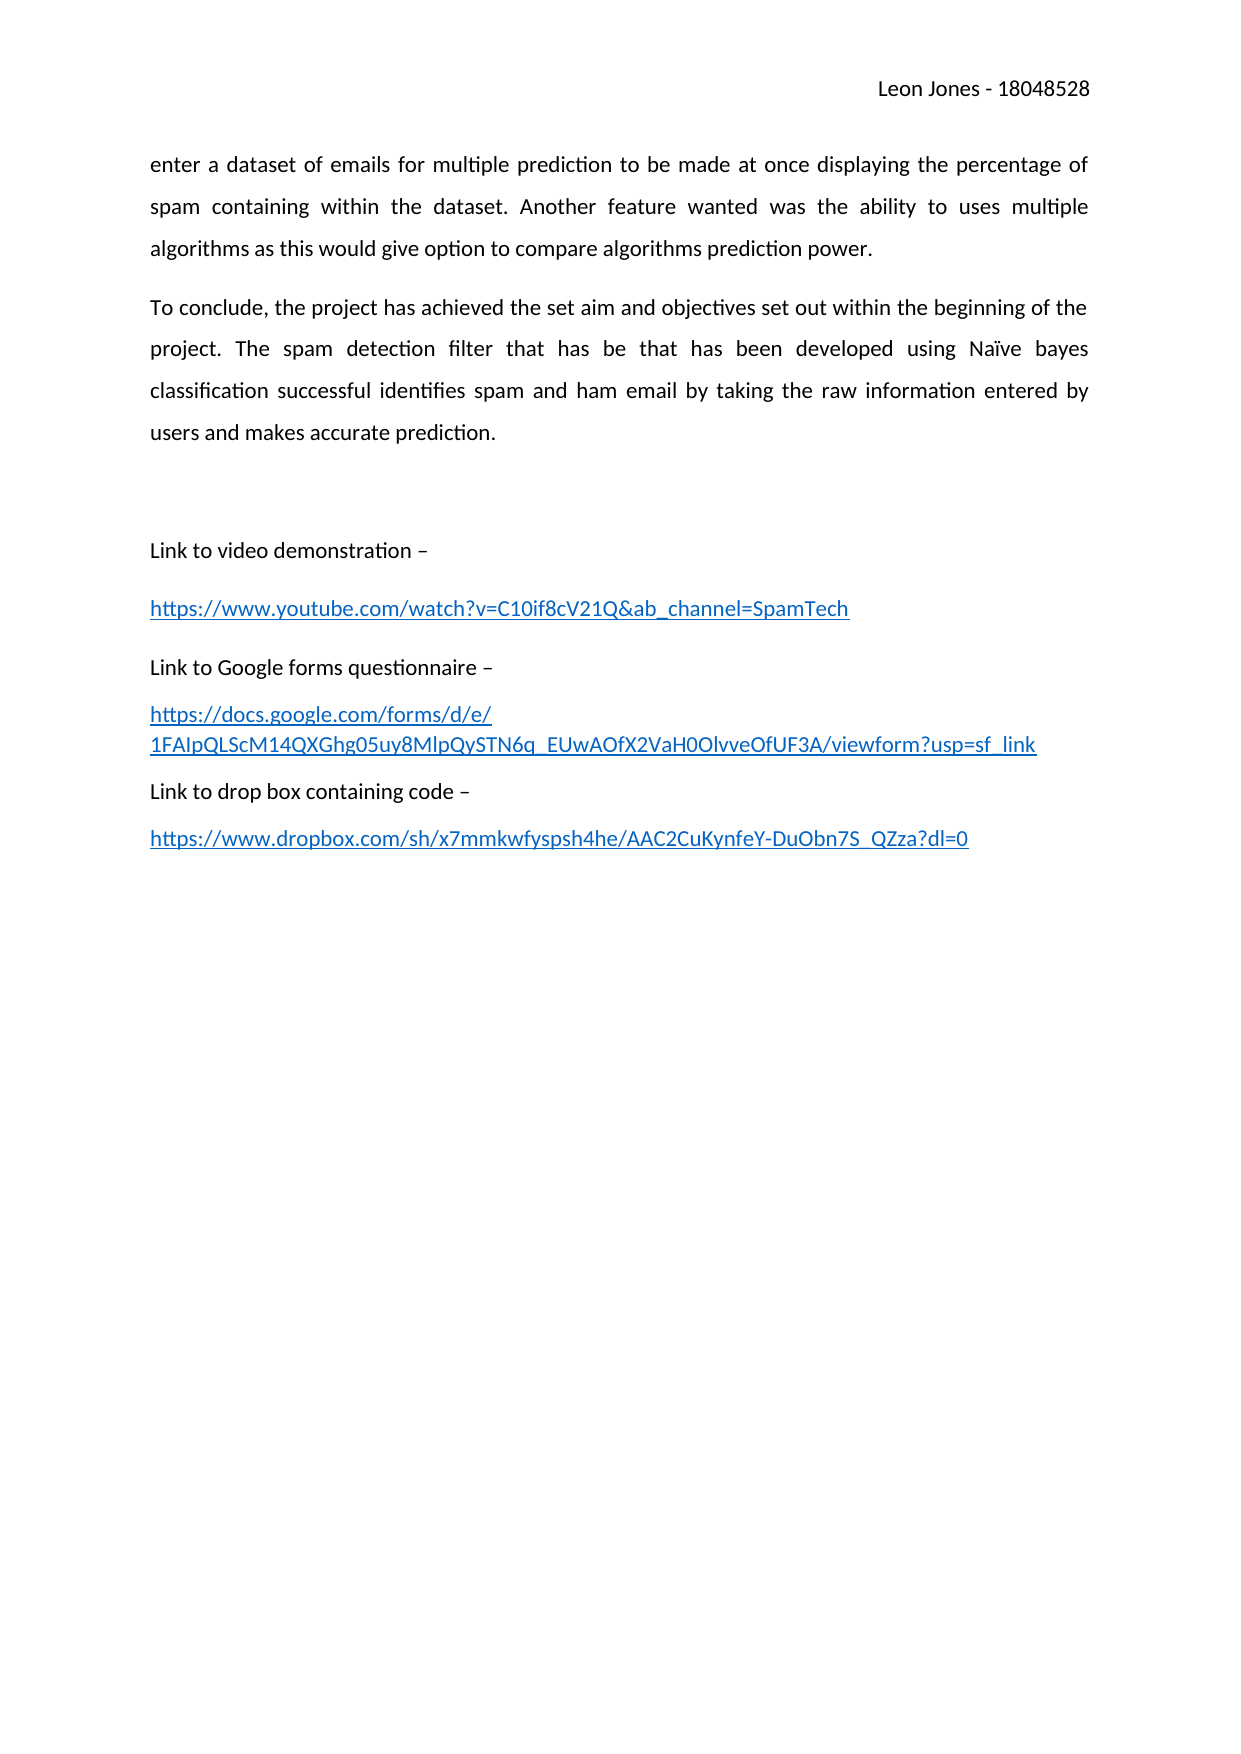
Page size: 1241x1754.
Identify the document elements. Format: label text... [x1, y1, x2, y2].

text https://www.youtube.com/watch?v=C10if8cV21Q&ab_channel=SpamTech [150, 594, 1090, 622]
text Link to video demonstration – [150, 536, 1090, 564]
text Link to drop box containing code – [150, 777, 1090, 805]
text Link to Google forms questionnaire – [150, 653, 1090, 681]
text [150, 150, 1090, 262]
text https://docs.google.com/forms/d/e/1FAIpQLScM14QXGhg05uy8MlpQySTN6q_EUwAOfX2VaH0OlvveOfUF3A/viewform?usp=sf_link [150, 700, 1090, 758]
text https://www.dropbox.com/sh/x7mmkwfyspsh4he/AAC2CuKynfeY-DuObn7S_QZza?dl=0 [150, 824, 1090, 852]
text To conclude, the project has achieved the set aim and objectives set out within the beginning of the project. The spam detection filter that has be that has been developed using Naïve bayes classification successful identifies spam and ham email by taking the raw information entered by users and makes accurate prediction. [150, 293, 1090, 447]
